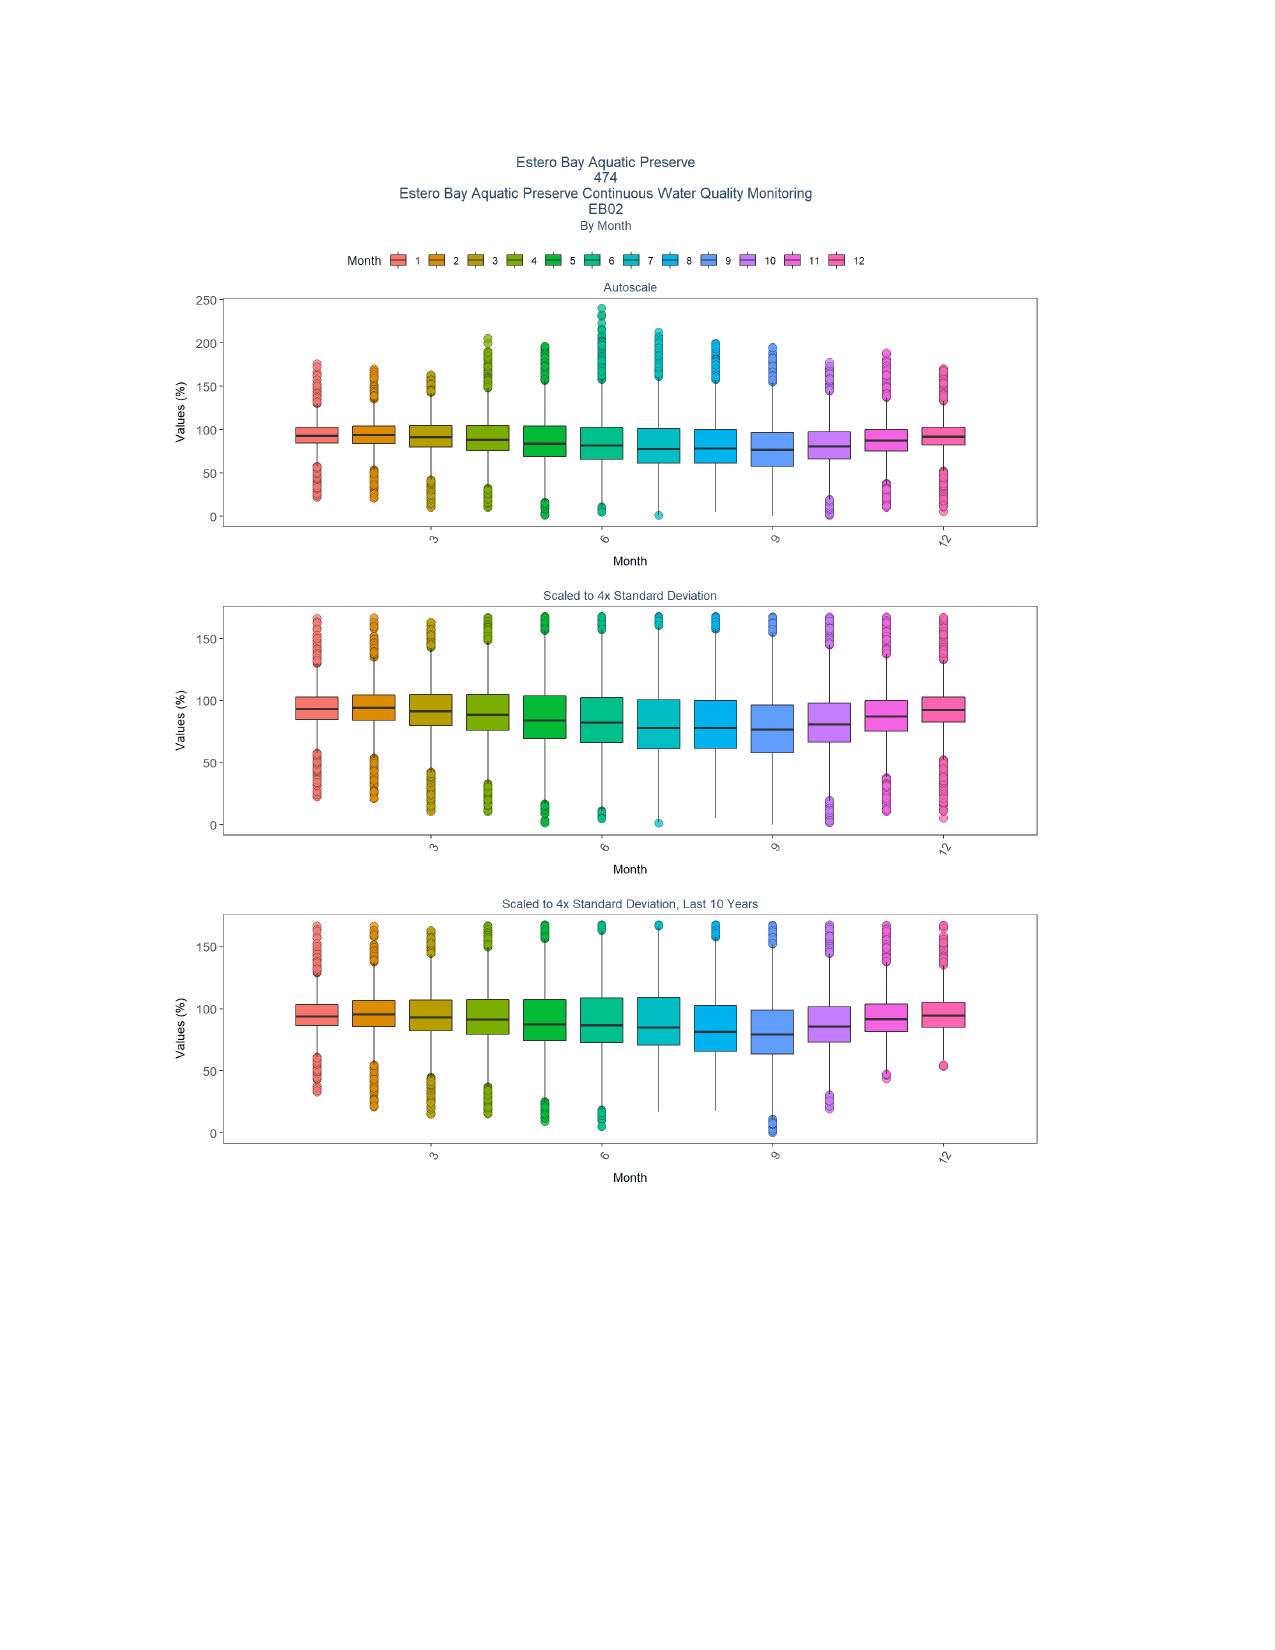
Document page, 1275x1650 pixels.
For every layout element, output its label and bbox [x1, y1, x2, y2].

picture [168, 150, 1044, 1200]
